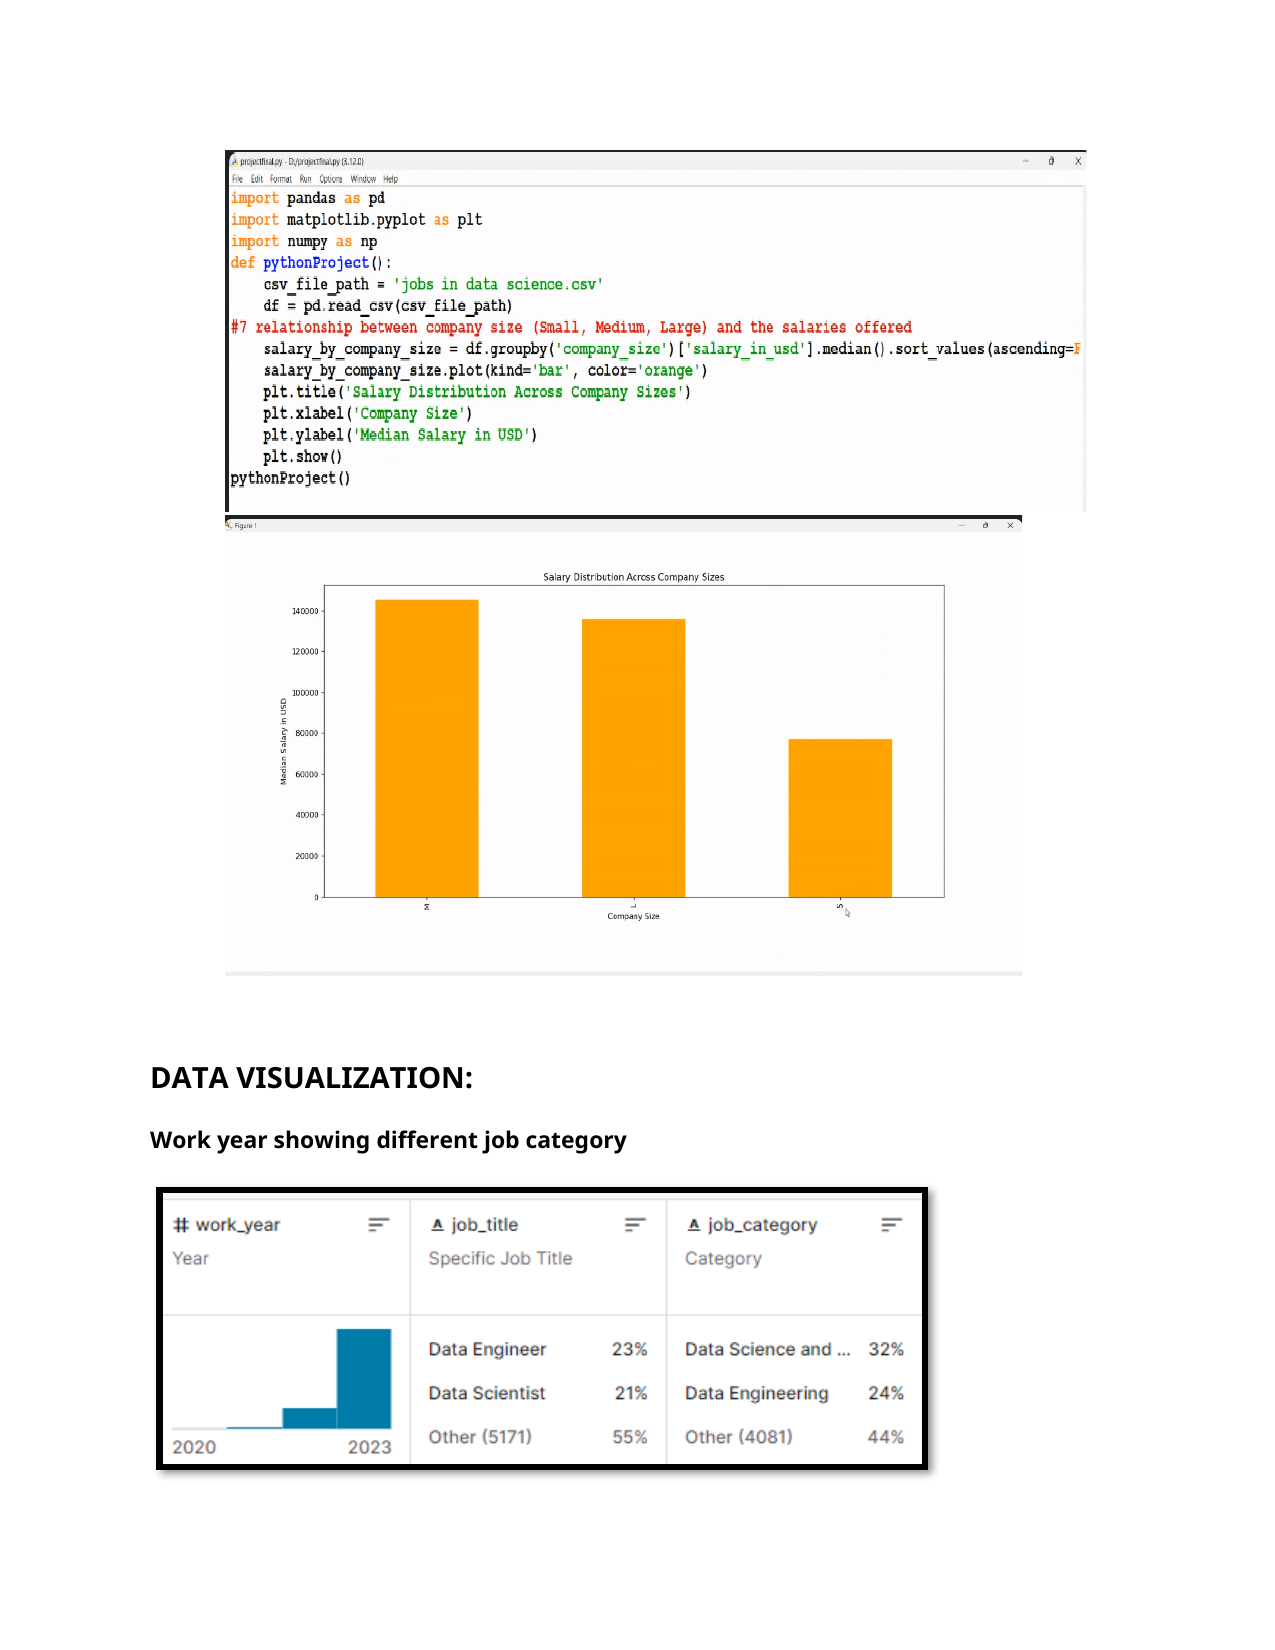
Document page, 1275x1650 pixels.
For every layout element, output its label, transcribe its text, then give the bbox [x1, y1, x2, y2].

text Work year showing different job category [150, 1124, 1125, 1155]
picture [225, 150, 1087, 512]
text DATA VISUALIZATION: [150, 1057, 1125, 1097]
picture [163, 1193, 922, 1464]
picture [225, 515, 1023, 976]
